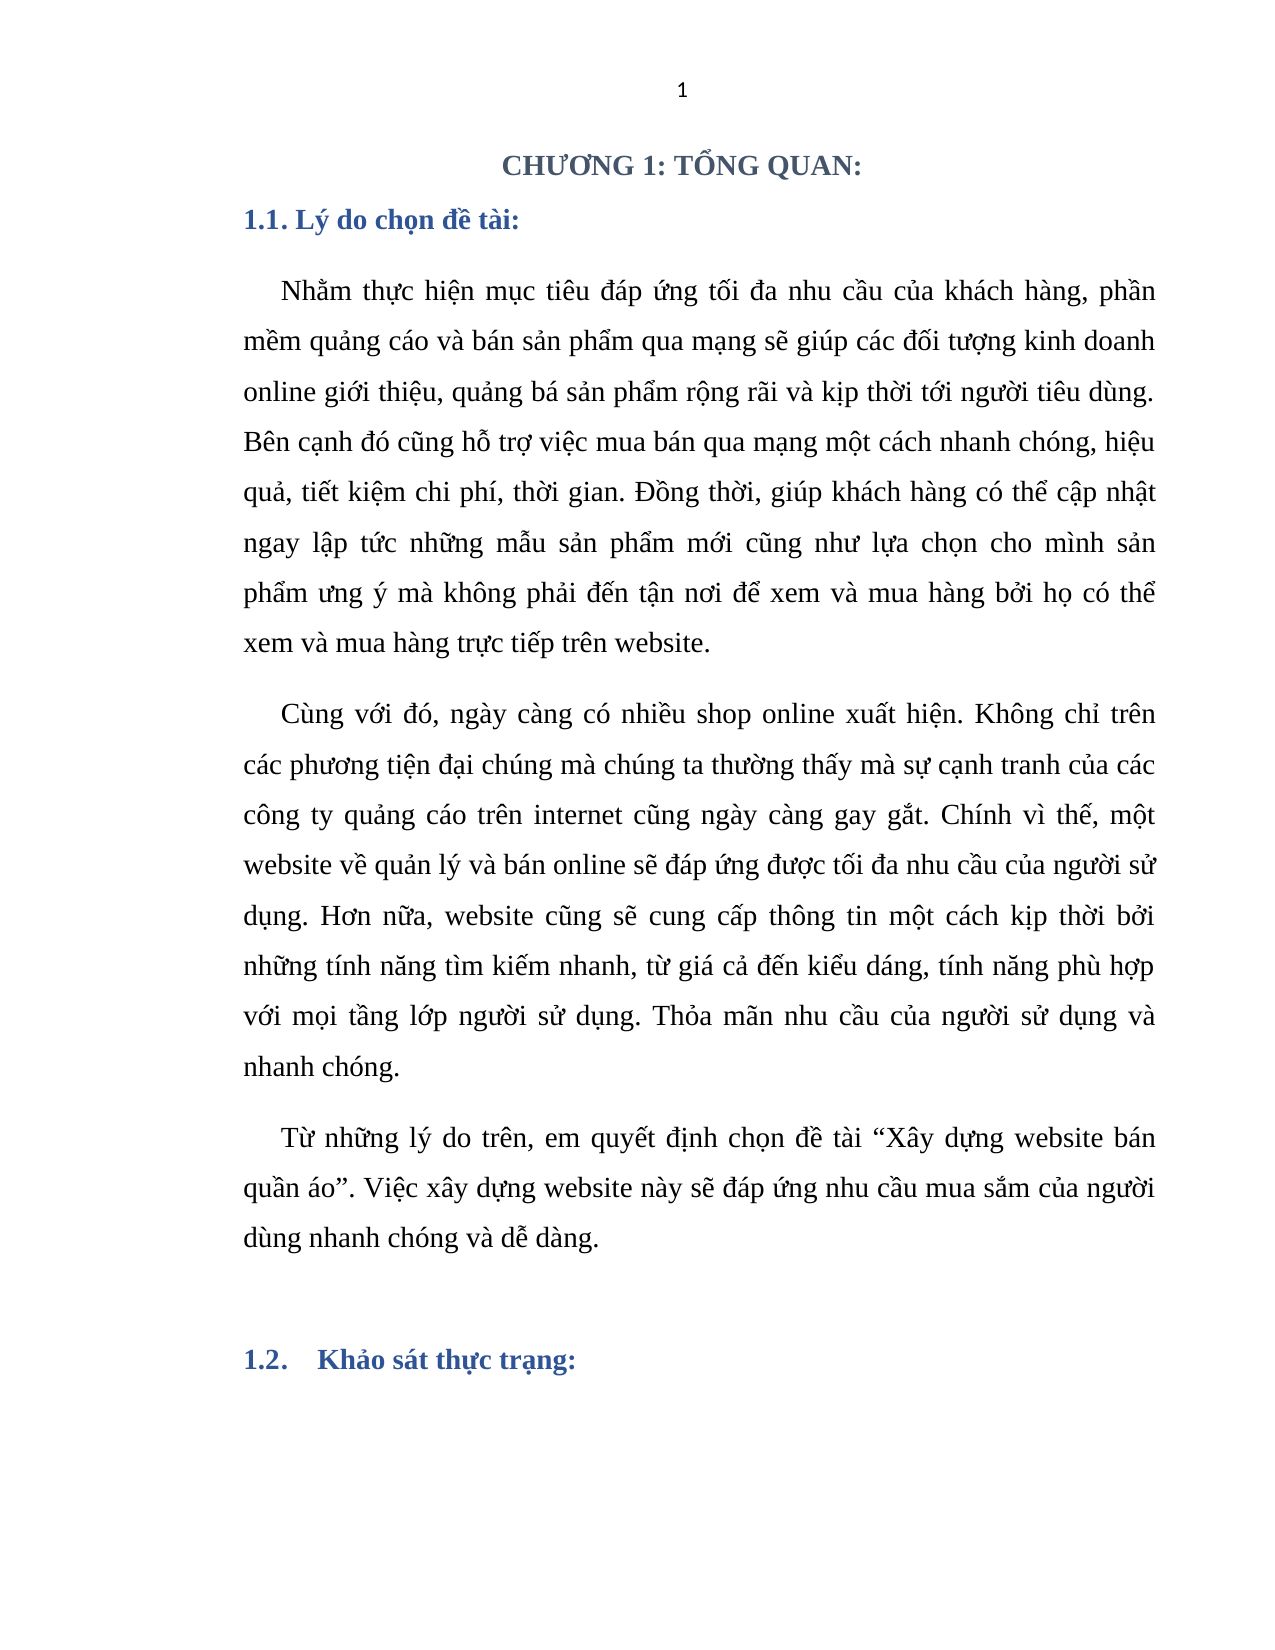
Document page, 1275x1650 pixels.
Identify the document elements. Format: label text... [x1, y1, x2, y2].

text Từ những lý do trên, em quyết định chọn đề tài “Xây dựng website bán quần áo”. Việc xây dựng website này sẽ đáp ứng nhu cầu mua sắm của người dùng nhanh chóng và dễ dàng. [243, 1120, 1157, 1254]
text CHƯƠNG 1: TỔNG QUAN: [207, 148, 1157, 181]
text Nhằm thực hiện mục tiêu đáp ứng tối đa nhu cầu của khách hàng, phần mềm quảng cáo và bán sản phẩm qua mạng sẽ giúp các đối tượng kinh doanh online giới thiệu, quảng bá sản phẩm rộng rãi và kịp thời tới người tiêu dùng. Bên cạnh đó cũng hỗ trợ việc mua bán qua mạng một cách nhanh chóng, hiệu quả, tiết kiệm chi phí, thời gian. Đồng thời, giúp khách hàng có thể cập nhật ngay lập tức những mẫu sản phẩm mới cũng như lựa chọn cho mình sản phẩm ưng ý mà không phải đến tận nơi để xem và mua hàng bởi họ có thể xem và mua hàng trực tiếp trên website. [243, 273, 1157, 659]
list . Lý do chọn đề tài: [243, 202, 1157, 236]
list . Khảo sát thực trạng: [243, 1342, 1157, 1376]
text Cùng với đó, ngày càng có nhiều shop online xuất hiện. Không chỉ trên các phương tiện đại chúng mà chúng ta thường thấy mà sự cạnh tranh của các công ty quảng cáo trên internet cũng ngày càng gay gắt. Chính vì thế, một website về quản lý và bán online sẽ đáp ứng được tối đa nhu cầu của người sử dụng. Hơn nữa, website cũng sẽ cung cấp thông tin một cách kịp thời bởi những tính năng tìm kiếm nhanh, từ giá cả đến kiểu dáng, tính năng phù hợp với mọi tầng lớp người sử dụng. Thỏa mãn nhu cầu của người sử dụng và nhanh chóng. [243, 697, 1157, 1082]
